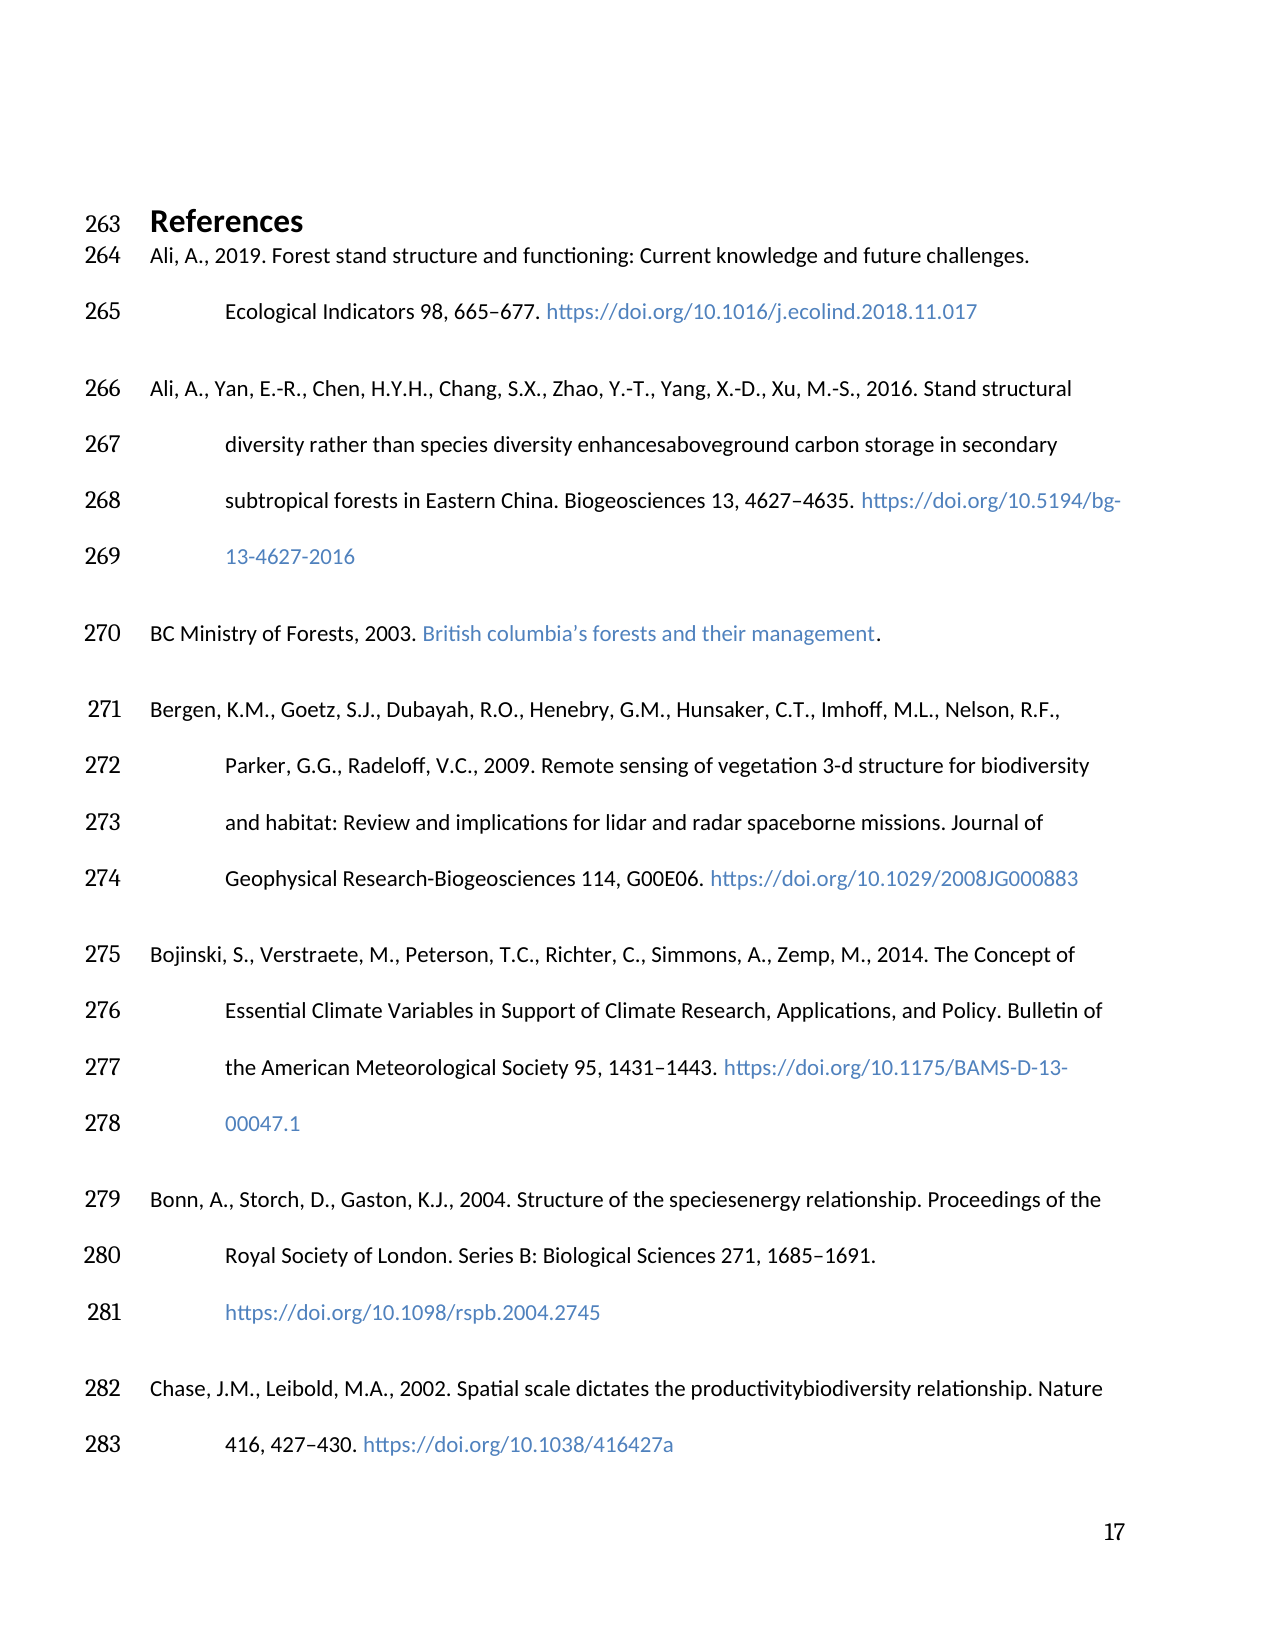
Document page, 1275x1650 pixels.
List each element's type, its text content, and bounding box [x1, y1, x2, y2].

text BC Ministry of Forests, 2003. British columbia’s forests and their management. [150, 619, 1125, 647]
subtitle References [150, 200, 1125, 241]
text Bonn, A., Storch, D., Gaston, K.J., 2004. Structure of the speciesenergy relationship. Proceedings of the Royal Society of London. Series B: Biological Sciences 271, 1685–1691. https://doi.org/10.1098/rspb.2004.2745 [150, 1186, 1125, 1326]
text Bojinski, S., Verstraete, M., Peterson, T.C., Richter, C., Simmons, A., Zemp, M., 2014. The Concept of Essential Climate Variables in Support of Climate Research, Applications, and Policy. Bulletin of the American Meteorological Society 95, 1431–1443. https://doi.org/10.1175/BAMS-D-13-00047.1 [150, 941, 1125, 1137]
text Ali, A., 2019. Forest stand structure and functioning: Current knowledge and future challenges. Ecological Indicators 98, 665–677. https://doi.org/10.1016/j.ecolind.2018.11.017 [150, 241, 1125, 325]
text Ali, A., Yan, E.-R., Chen, H.Y.H., Chang, S.X., Zhao, Y.-T., Yang, X.-D., Xu, M.-S., 2016. Stand structural diversity rather than species diversity enhancesaboveground carbon storage in secondary subtropical forests in Eastern China. Biogeosciences 13, 4627–4635. https://doi.org/10.5194/bg-13-4627-2016 [150, 374, 1125, 570]
text Bergen, K.M., Goetz, S.J., Dubayah, R.O., Henebry, G.M., Hunsaker, C.T., Imhoff, M.L., Nelson, R.F., Parker, G.G., Radeloff, V.C., 2009. Remote sensing of vegetation 3-d structure for biodiversity and habitat: Review and implications for lidar and radar spaceborne missions. Journal of Geophysical Research-Biogeosciences 114, G00E06. https://doi.org/10.1029/2008JG000883 [150, 696, 1125, 892]
text Chase, J.M., Leibold, M.A., 2002. Spatial scale dictates the productivitybiodiversity relationship. Nature 416, 427–430. https://doi.org/10.1038/416427a [150, 1374, 1125, 1458]
